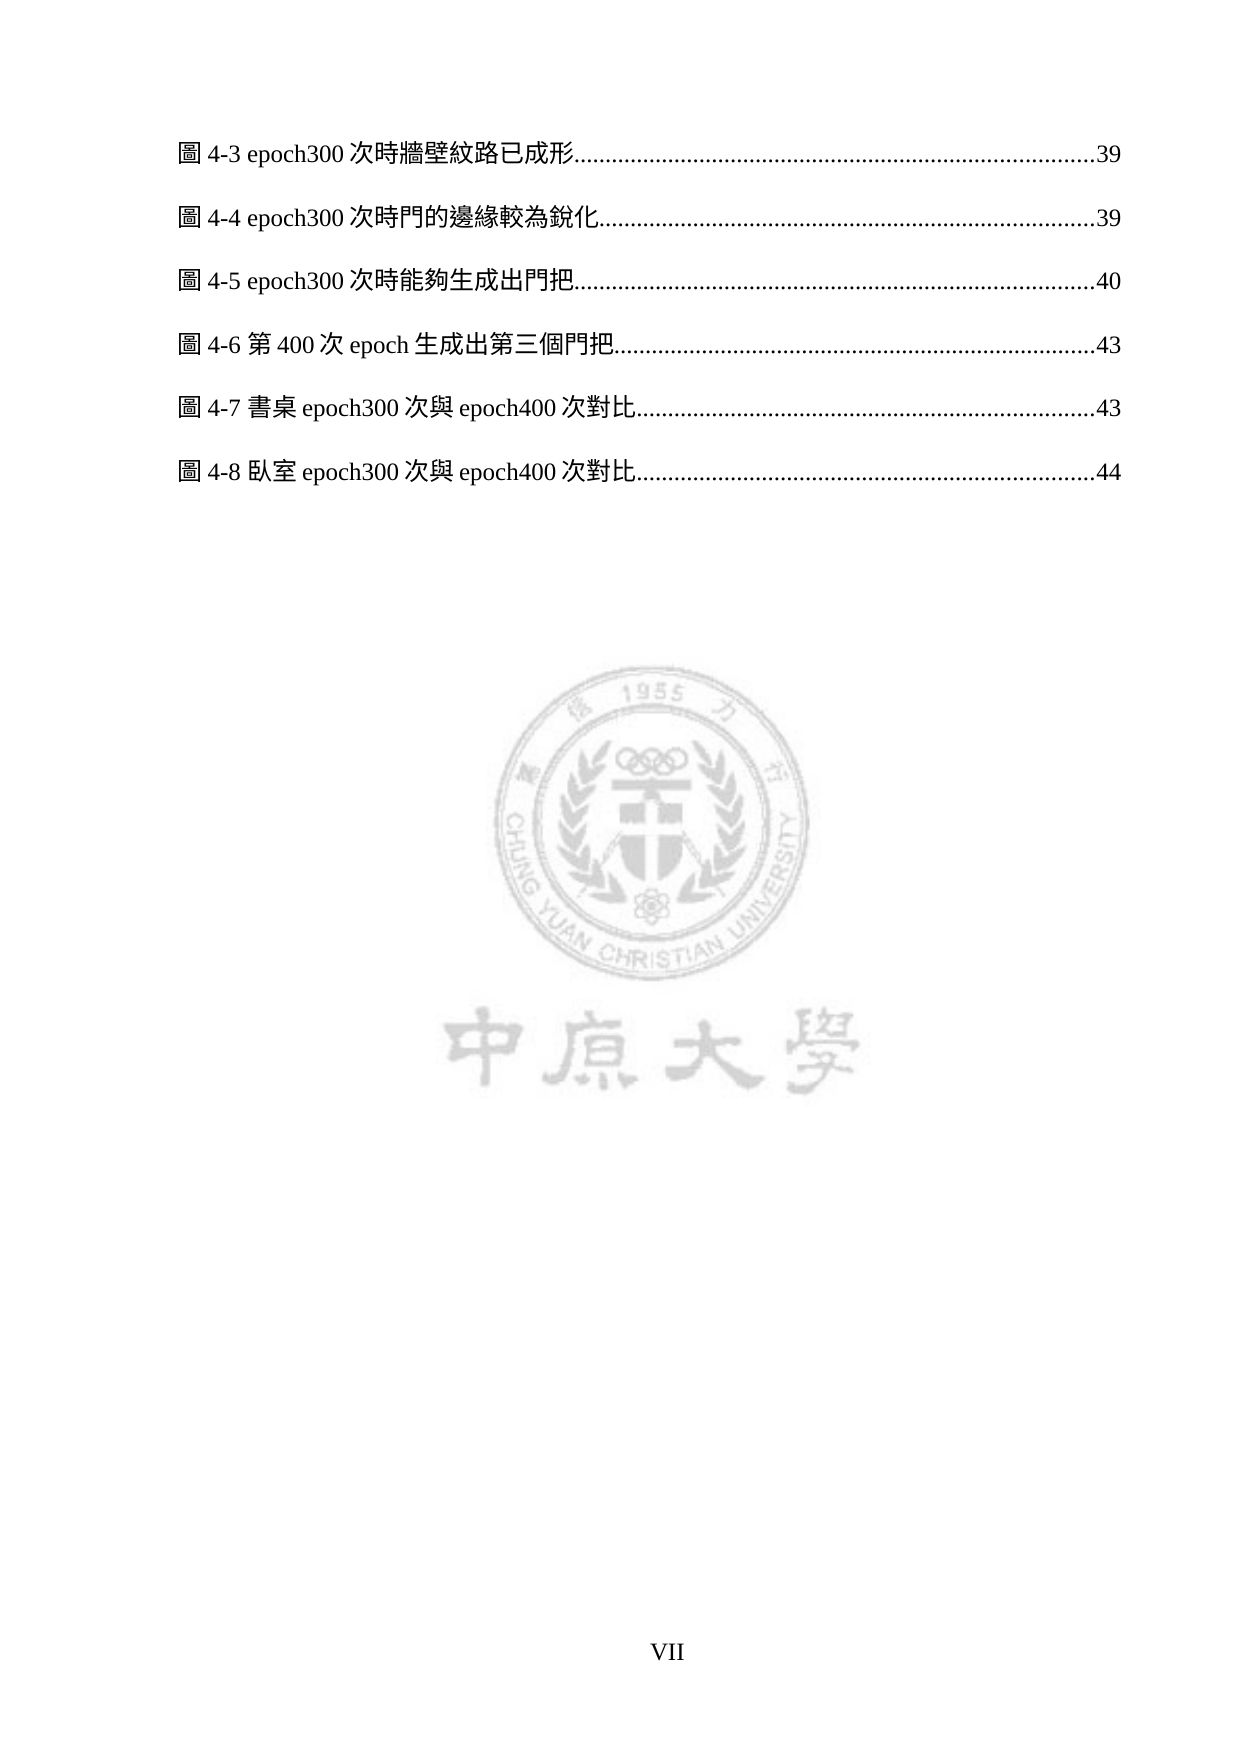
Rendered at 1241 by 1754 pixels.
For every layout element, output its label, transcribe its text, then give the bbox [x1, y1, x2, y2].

text 圖4-7 書桌epoch300次與epoch400次對比 43 [177, 383, 1122, 428]
text 圖4-3 epoch300次時牆壁紋路已成形 39 [177, 129, 1122, 174]
text 圖4-6 第400次epoch生成出第三個門把 43 [177, 319, 1122, 365]
text 圖4-4 epoch300次時門的邊緣較為銳化 39 [177, 193, 1122, 238]
text 圖4-8 臥室epoch300次與epoch400次對比 44 [177, 446, 1122, 492]
picture [420, 647, 879, 1107]
text 圖4-5 epoch300次時能夠生成出門把 40 [177, 256, 1122, 301]
